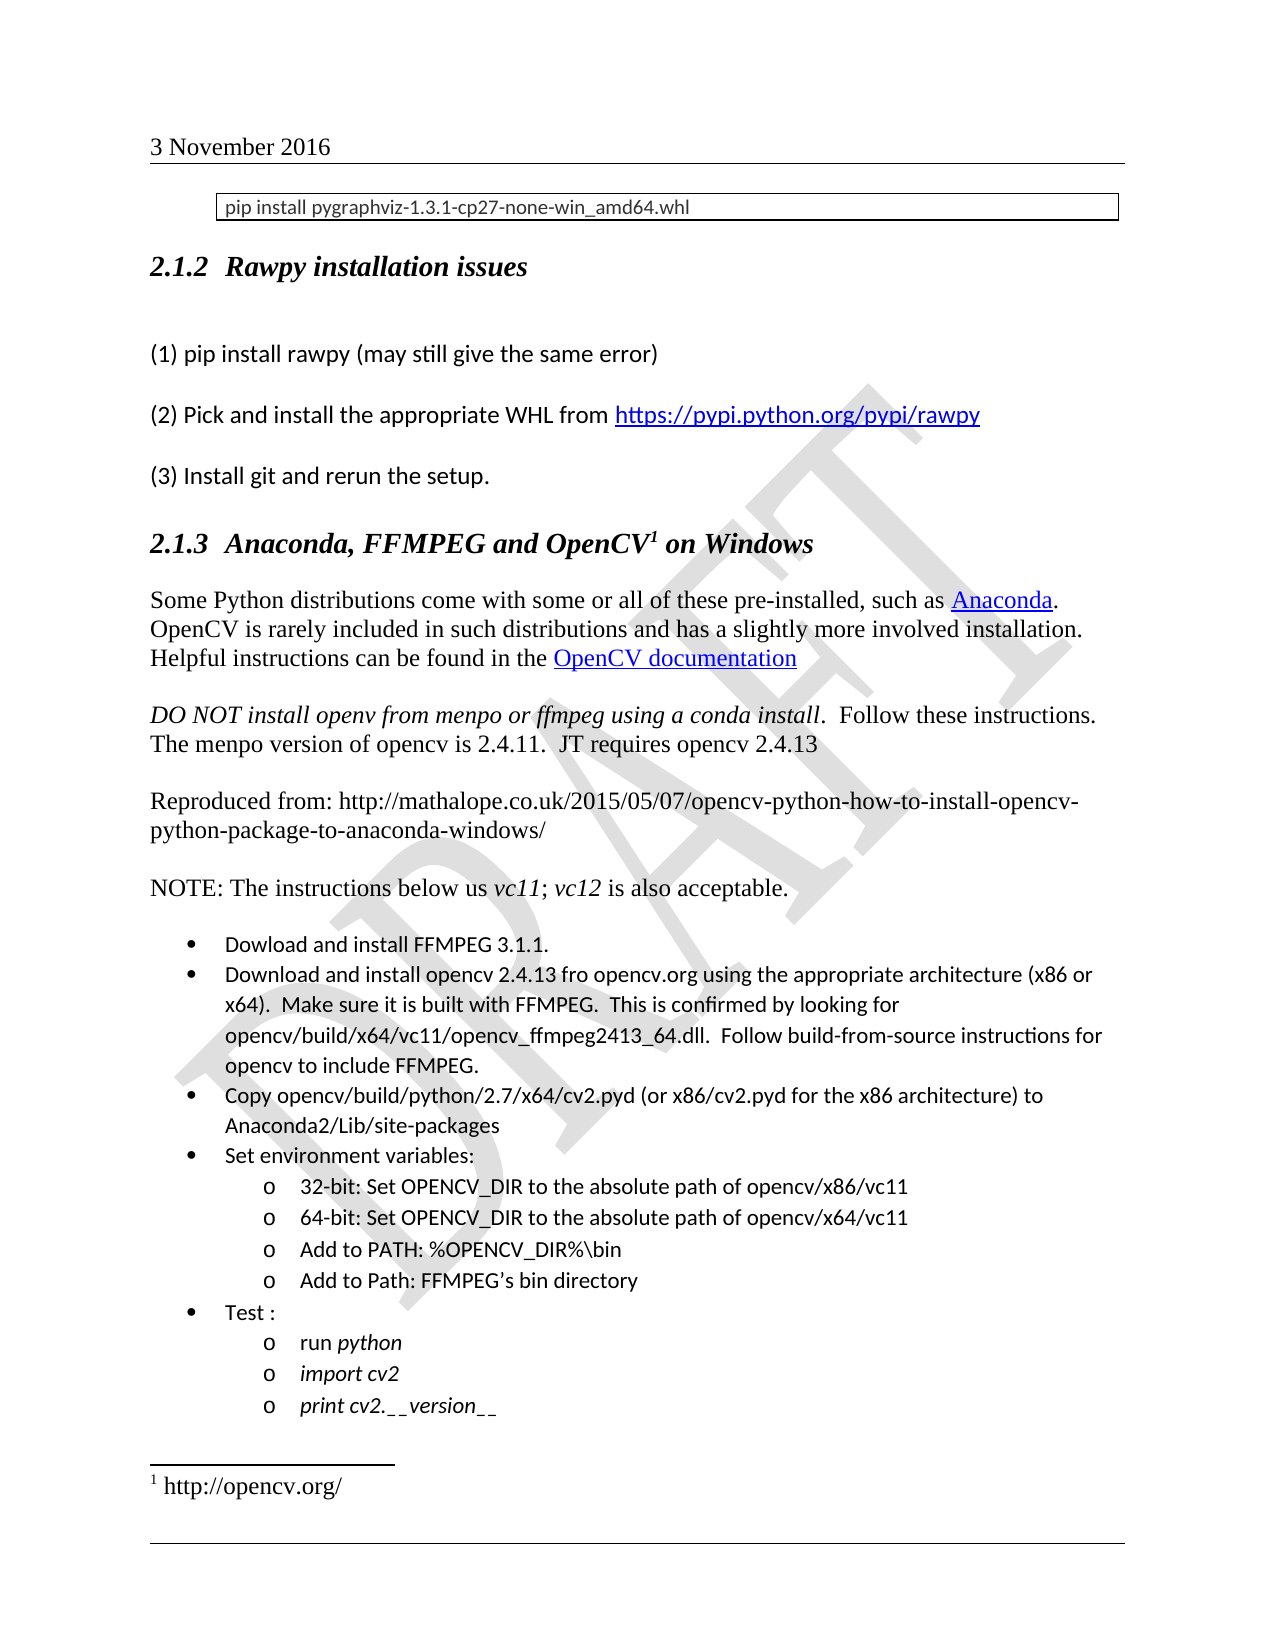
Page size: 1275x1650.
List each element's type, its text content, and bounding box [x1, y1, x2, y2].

list 64-bit: Set OPENCV_DIR to the absolute path of opencv/x64/vc11 [262, 1203, 1125, 1232]
text (3) Install git and rerun the setup. [150, 461, 1125, 491]
list Set environment variables: [187, 1142, 1125, 1170]
subtitle Rawpy installation issues [150, 249, 1125, 283]
text (1) pip install rawpy (may still give the same error) [150, 338, 1125, 369]
text (2) Pick and install the appropriate WHL from https://pypi.python.org/pypi/rawpy [150, 399, 1125, 430]
subtitle Anaconda, FFMPEG and OpenCV on Windows [150, 527, 1125, 560]
list Copy opencv/build/python/2.7/x64/cv2.pyd (or x86/cv2.pyd for the x86 architecture) to Anaconda2/Lib/site-packages [187, 1081, 1125, 1139]
text pip install pygraphviz-1.3.1-cp27-none-win_amd64.whl [217, 194, 1118, 219]
list print cv2.__version__ [262, 1391, 1125, 1420]
text Reproduced from: http://mathalope.co.uk/2015/05/07/opencv-python-how-to-install-opencv-python-package-to-anaconda-windows/ [150, 786, 1125, 844]
list Add to PATH: %OPENCV_DIR%\bin [262, 1235, 1125, 1264]
list Dowload and install FFMPEG 3.1.1. [187, 930, 1125, 958]
list Test : [187, 1298, 1125, 1326]
list Add to Path: FFMPEG’s bin directory [262, 1266, 1125, 1295]
text Some Python distributions come with some or all of these pre-installed, such as Anaconda. OpenCV is rarely included in such distributions and has a slightly more involved installation. Helpful instructions can be found in the OpenCV documentation [150, 585, 1125, 671]
text NOTE: The instructions below us vc11; vc12 is also acceptable. [150, 873, 1125, 901]
list 32-bit: Set OPENCV_DIR to the absolute path of opencv/x86/vc11 [262, 1172, 1125, 1201]
list Download and install opencv 2.4.13 fro opencv.org using the appropriate architecture (x86 or x64). Make sure it is built with FFMPEG. This is confirmed by looking for opencv/build/x64/vc11/opencv_ffmpeg2413_64.dll. Follow build-from-source instructions for opencv to include FFMPEG. [187, 960, 1125, 1079]
list import cv2 [262, 1359, 1125, 1388]
text DO NOT install openv from menpo or ffmpeg using a conda install. Follow these instructions. The menpo version of opencv is 2.4.11. JT requires opencv 2.4.13 [150, 700, 1125, 758]
list run python [262, 1328, 1125, 1357]
